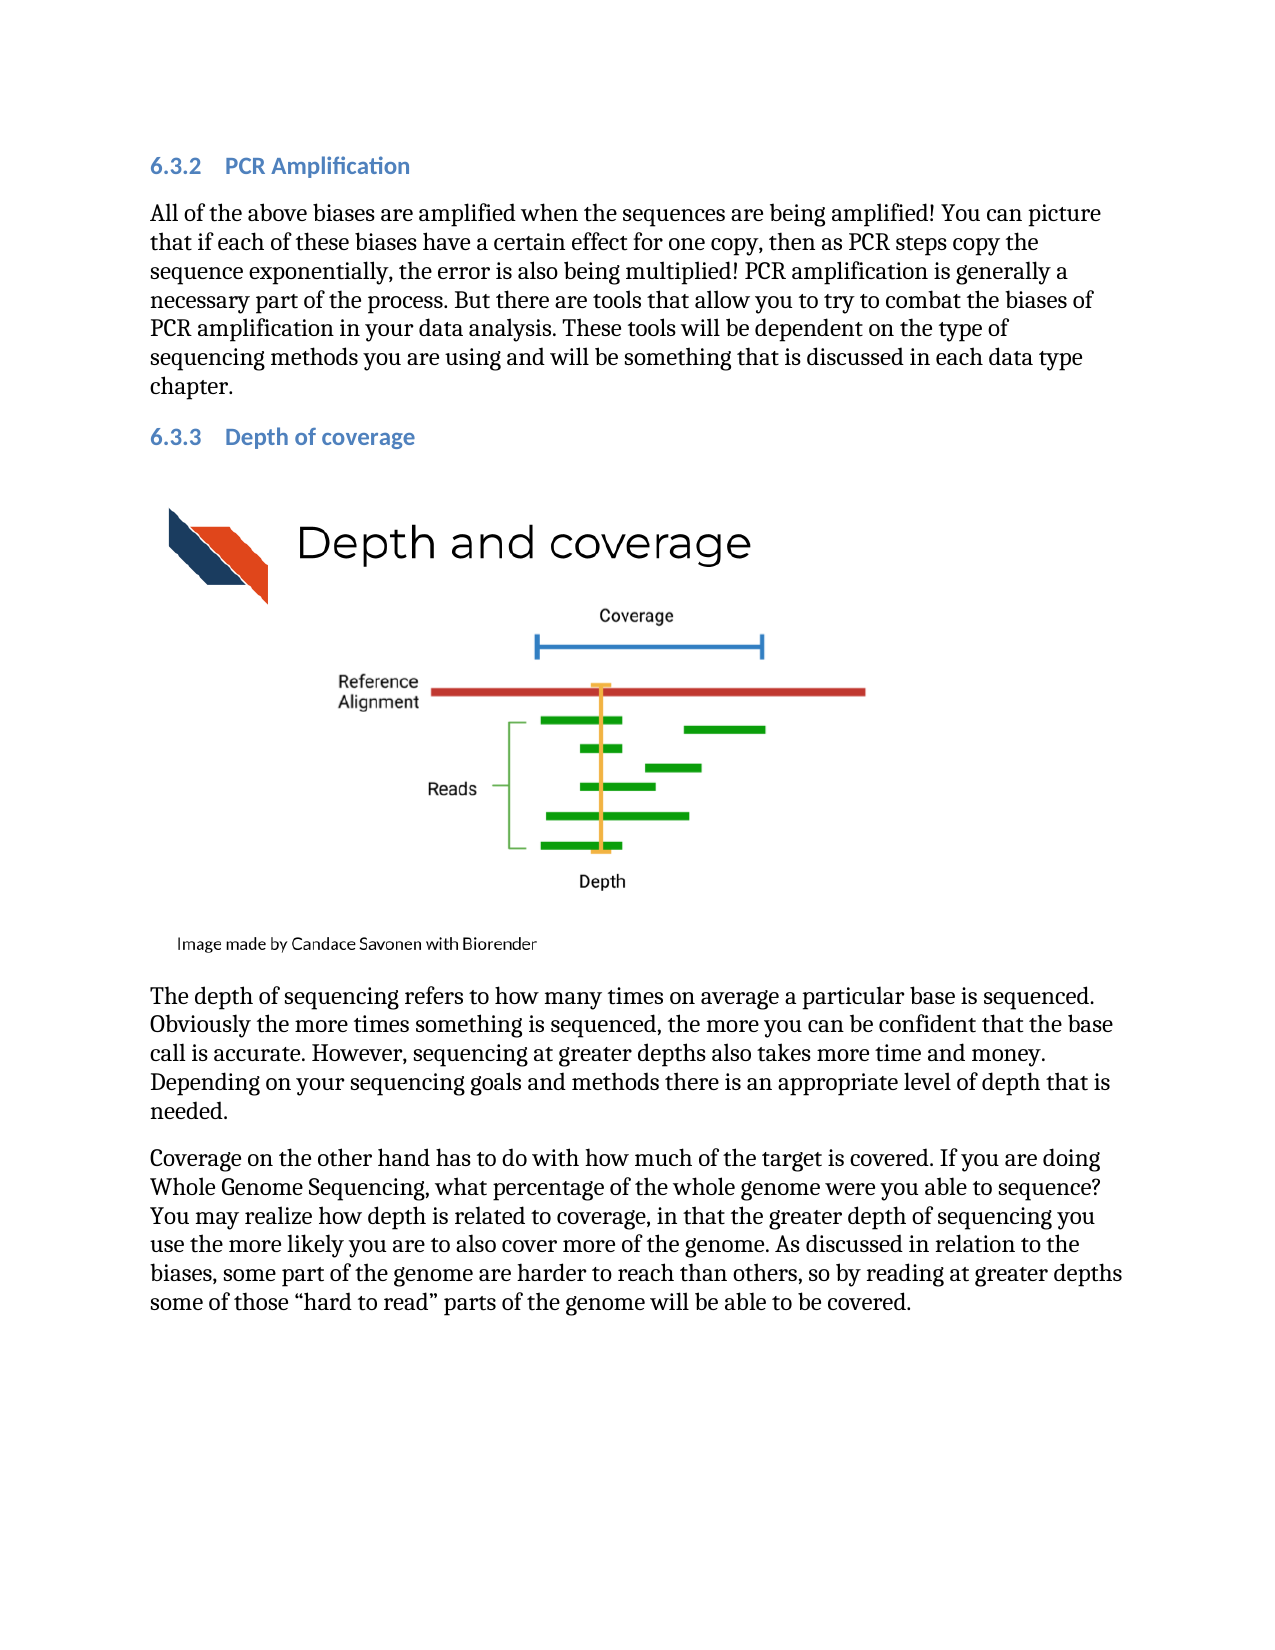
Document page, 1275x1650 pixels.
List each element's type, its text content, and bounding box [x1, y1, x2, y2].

subtitle 6.3.2 PCR Amplification [150, 150, 1125, 181]
picture [168, 470, 1044, 963]
text Coverage on the other hand has to do with how much of the target is covered. If you are doing Whole Genome Sequencing, what percentage of the whole genome were you able to sequence? You may realize how depth is related to coverage, in that the greater depth of sequencing you use the more likely you are to also cover more of the genome. As discussed in relation to the biases, some part of the genome are harder to reach than others, so by reading at greater depths some of those “hard to read” parts of the genome will be able to be covered. [150, 1144, 1125, 1317]
subtitle 6.3.3 Depth of coverage [150, 421, 1125, 452]
text The depth of sequencing refers to how many times on average a particular base is sequenced. Obviously the more times something is sequenced, the more you can be confident that the base call is accurate. However, sequencing at greater depths also takes more time and money. Depending on your sequencing goals and methods there is an appropriate level of depth that is needed. [150, 982, 1125, 1125]
text All of the above biases are amplified when the sequences are being amplified! You can picture that if each of these biases have a certain effect for one copy, then as PCR steps copy the sequence exponentially, the error is also being multiplied! PCR amplification is generally a necessary part of the process. But there are tools that allow you to try to combat the biases of PCR amplification in your data analysis. These tools will be dependent on the type of sequencing methods you are using and will be something that is discussed in each data type chapter. [150, 199, 1125, 401]
